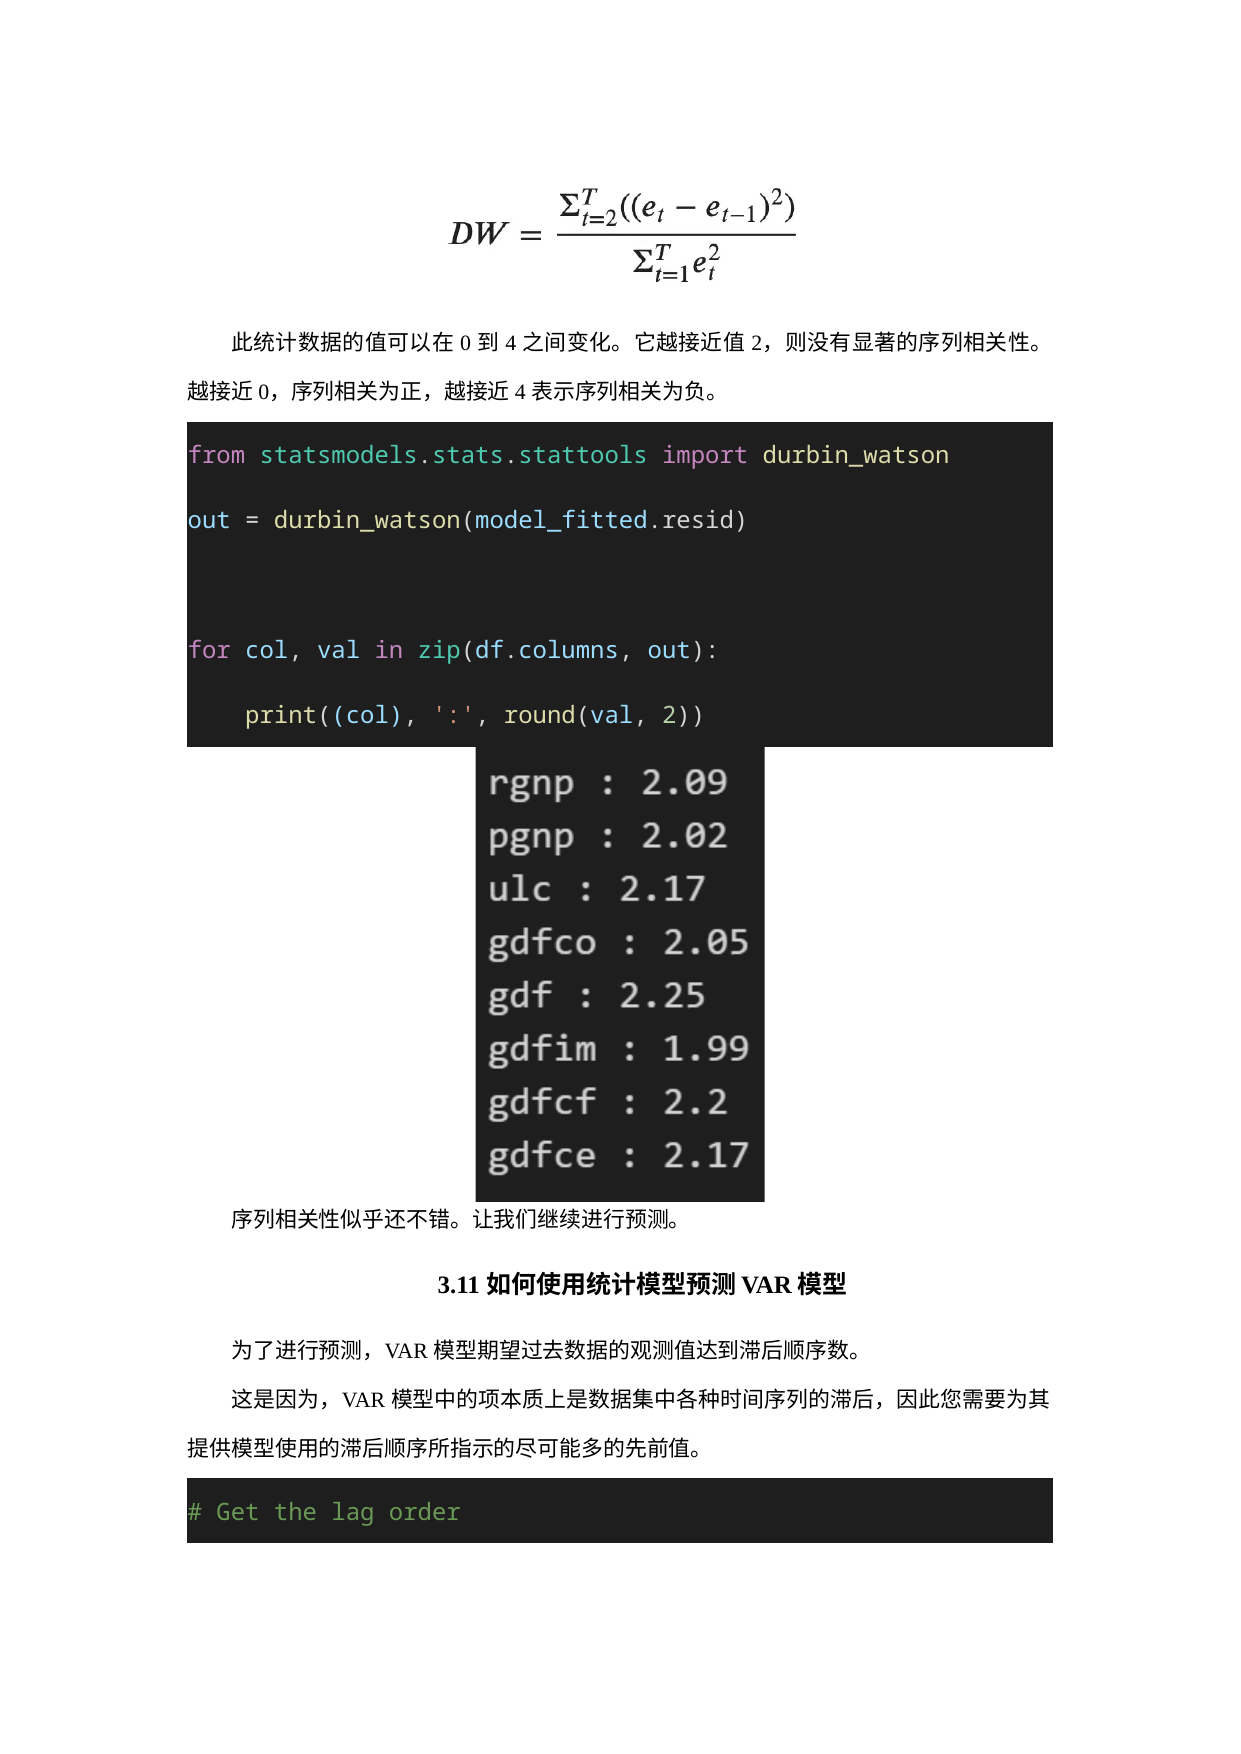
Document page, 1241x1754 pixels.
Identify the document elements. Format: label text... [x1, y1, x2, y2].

text 3.11 如何使用统计模型预测VAR模型 [187, 1250, 1053, 1315]
text out = durbin_watson(model_fitted.resid) [187, 487, 1053, 552]
text 序列相关性似乎还不错。让我们继续进行预测。 [187, 1202, 1053, 1234]
text for col, val in zip(df.columns, out): [187, 617, 1053, 682]
text 这是因为，VAR 模型中的项本质上是数据集中各种时间序列的滞后，因此您需要为其提供模型使用的滞后顺序所指示的尽可能多的先前值。 [187, 1381, 1053, 1463]
text 为了进行预测，VAR 模型期望过去数据的观测值达到滞后顺序数。 [187, 1333, 1053, 1366]
text print((col), ':', round(val, 2)) [187, 682, 1053, 747]
picture [475, 746, 765, 1202]
picture [430, 162, 811, 306]
text from statsmodels.stats.stattools import durbin_watson [187, 422, 1053, 487]
text # Get the lag order [187, 1478, 1053, 1543]
text 此统计数据的值可以在 0 到 4 之间变化。它越接近值 2，则没有显著的序列相关性。越接近 0，序列相关为正，越接近 4 表示序列相关为负。 [187, 324, 1053, 406]
